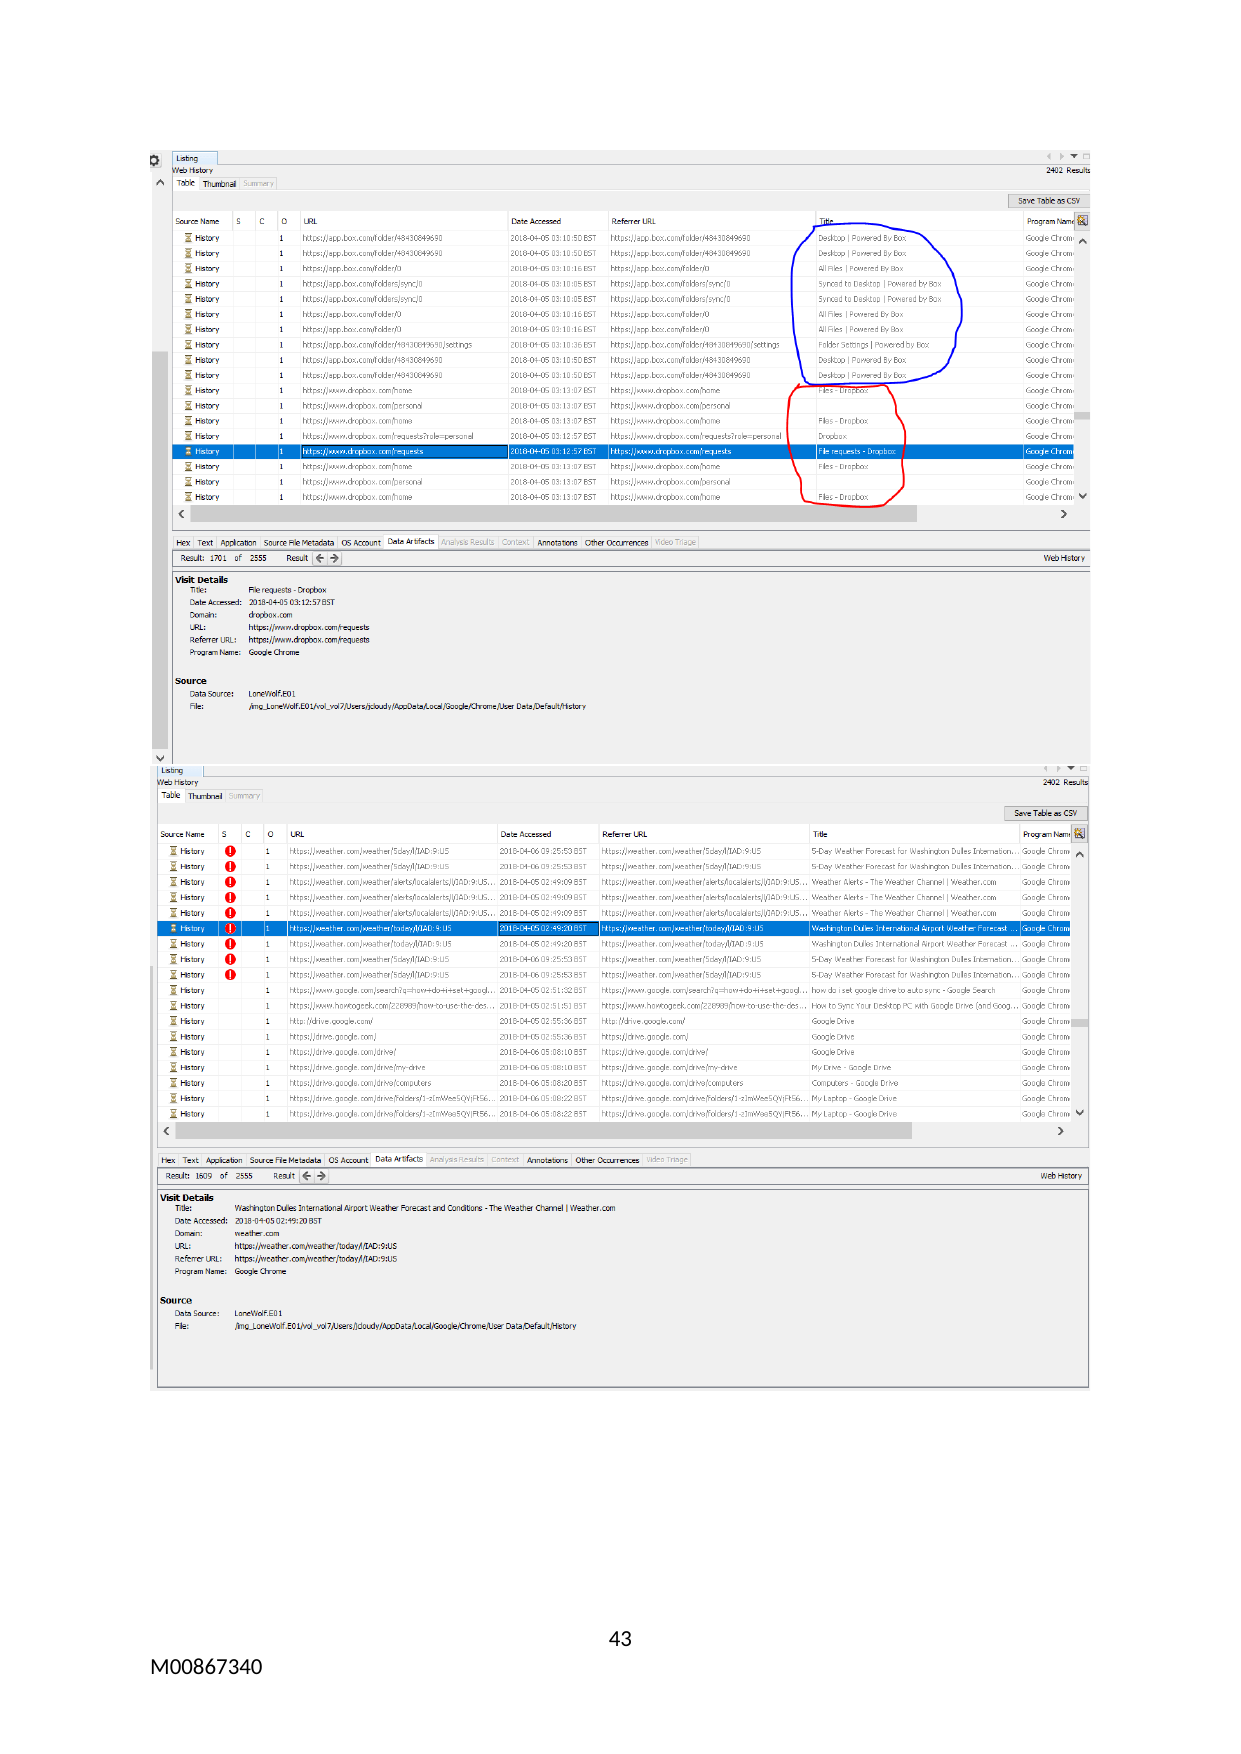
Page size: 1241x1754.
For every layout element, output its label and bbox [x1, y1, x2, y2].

picture [150, 150, 1091, 764]
picture [150, 766, 1091, 1391]
